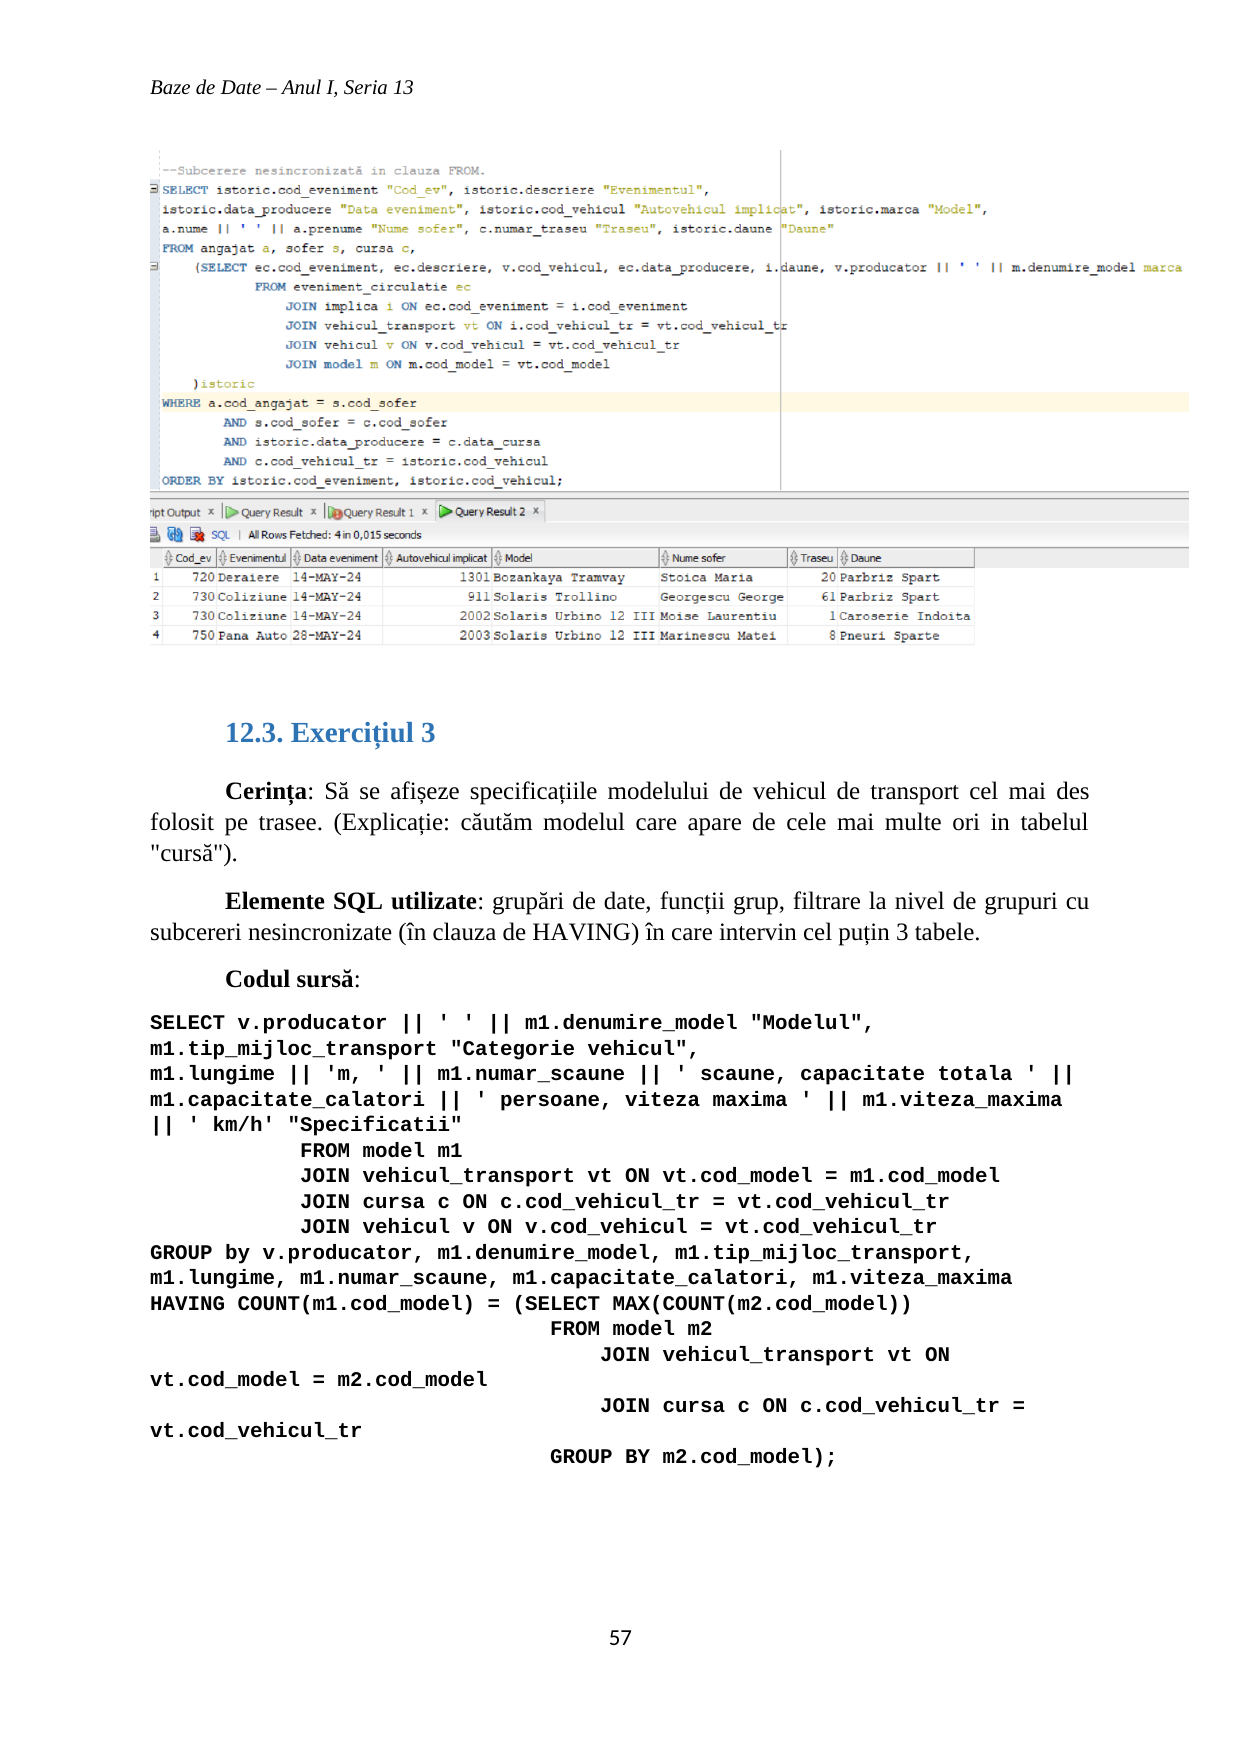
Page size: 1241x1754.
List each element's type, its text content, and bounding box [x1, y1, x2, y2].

text JOIN vehicul_transport vt ON vt.cod_model = m1.cod_model [150, 1165, 1090, 1189]
subtitle 12.3. Exercițiul 3 [225, 715, 1090, 748]
text Elemente SQL utilizate: grupări de date, funcții grup, filtrare la nivel de grupuri cu subcereri nesincronizate (în clauza de HAVING) în care intervin cel puțin 3 tabele. [150, 886, 1090, 946]
text m1.lungime || 'm, ' || m1.numar_scaune || ' scaune, capacitate totala ' || m1.capacitate_calatori || ' persoane, viteza maxima ' || m1.viteza_maxima || ' km/h' "Specificatii" [150, 1063, 1090, 1138]
text JOIN cursa c ON c.cod_vehicul_tr = vt.cod_vehicul_tr [150, 1191, 1090, 1214]
text FROM model m2 [150, 1318, 1090, 1342]
text Cerința: Să se afișeze specificațiile modelului de vehicul de transport cel mai des folosit pe trasee. (Explicație: căutăm modelul care apare de cele mai multe ori in tabelul "cursă"). [150, 776, 1090, 867]
text GROUP by v.producator, m1.denumire_model, m1.tip_mijloc_transport, m1.lungime, m1.numar_scaune, m1.capacitate_calatori, m1.viteza_maxima [150, 1242, 1090, 1291]
text Codul sursă: [150, 964, 1090, 993]
text GROUP BY m2.cod_model); [150, 1446, 1090, 1470]
text FROM model m1 [150, 1140, 1090, 1163]
text SELECT v.producator || ' ' || m1.denumire_model "Modelul", m1.tip_mijloc_transport "Categorie vehicul", [150, 1012, 1090, 1061]
text JOIN cursa c ON c.cod_vehicul_tr = vt.cod_vehicul_tr [150, 1395, 1090, 1444]
text JOIN vehicul v ON v.cod_vehicul = vt.cod_vehicul_tr [150, 1216, 1090, 1240]
picture [150, 150, 1189, 654]
text JOIN vehicul_transport vt ON vt.cod_model = m2.cod_model [150, 1344, 1090, 1393]
text HAVING COUNT(m1.cod_model) = (SELECT MAX(COUNT(m2.cod_model)) [150, 1293, 1090, 1317]
